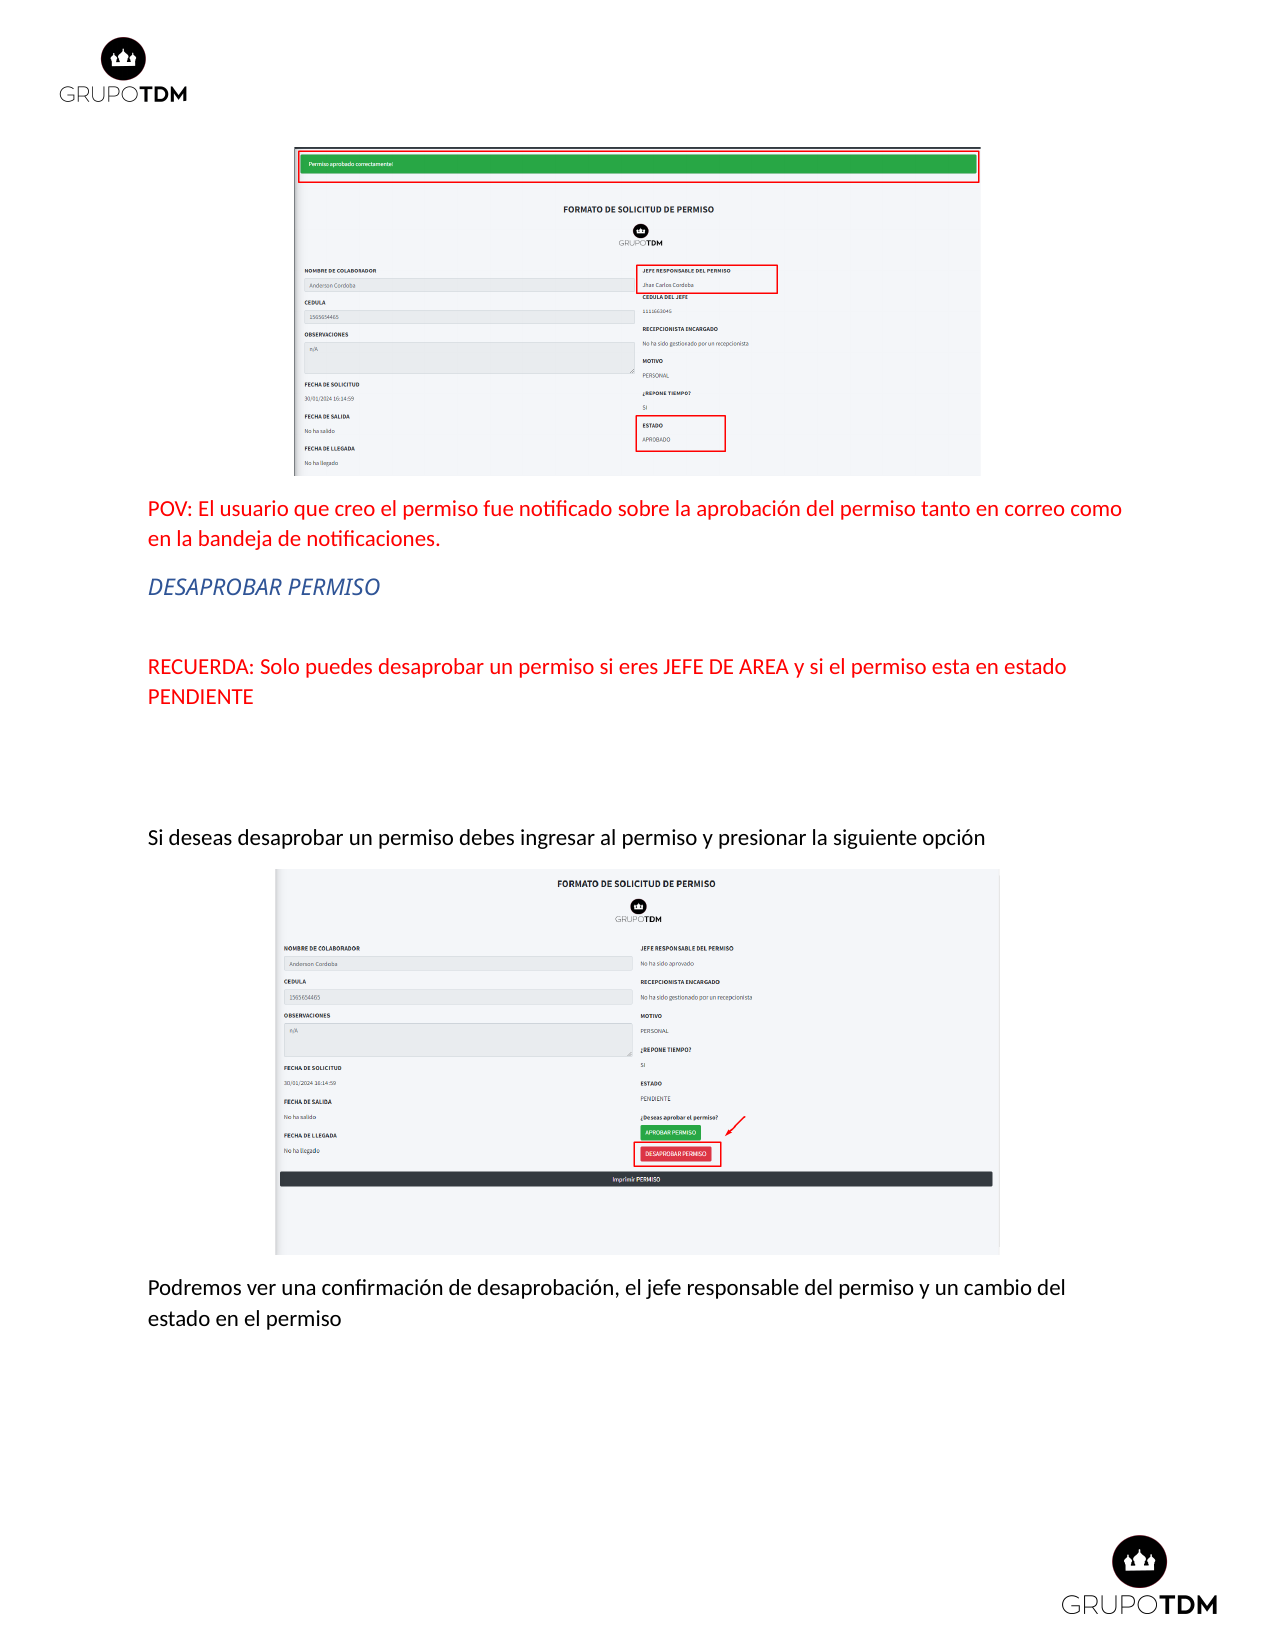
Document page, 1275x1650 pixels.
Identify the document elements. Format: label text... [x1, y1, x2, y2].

text Podremos ver una confirmación de desaprobación, el jefe responsable del permiso y un cambio del estado en el permiso [148, 1273, 1127, 1332]
text Si deseas desaprobar un permiso debes ingresar al permiso y presionar la siguiente opción [148, 823, 1127, 851]
picture [275, 869, 1000, 1255]
text RECUERDA: Solo puedes desaprobar un permiso si eres JEFE DE AREA y si el permiso esta en estado PENDIENTE [148, 652, 1127, 710]
picture [294, 147, 981, 476]
picture [1054, 1527, 1227, 1622]
subtitle DESAPROBAR PERMISO [148, 571, 1127, 602]
picture [51, 29, 196, 108]
text POV: El usuario que creo el permiso fue notificado sobre la aprobación del permiso tanto en correo como en la bandeja de notificaciones. [148, 494, 1127, 552]
